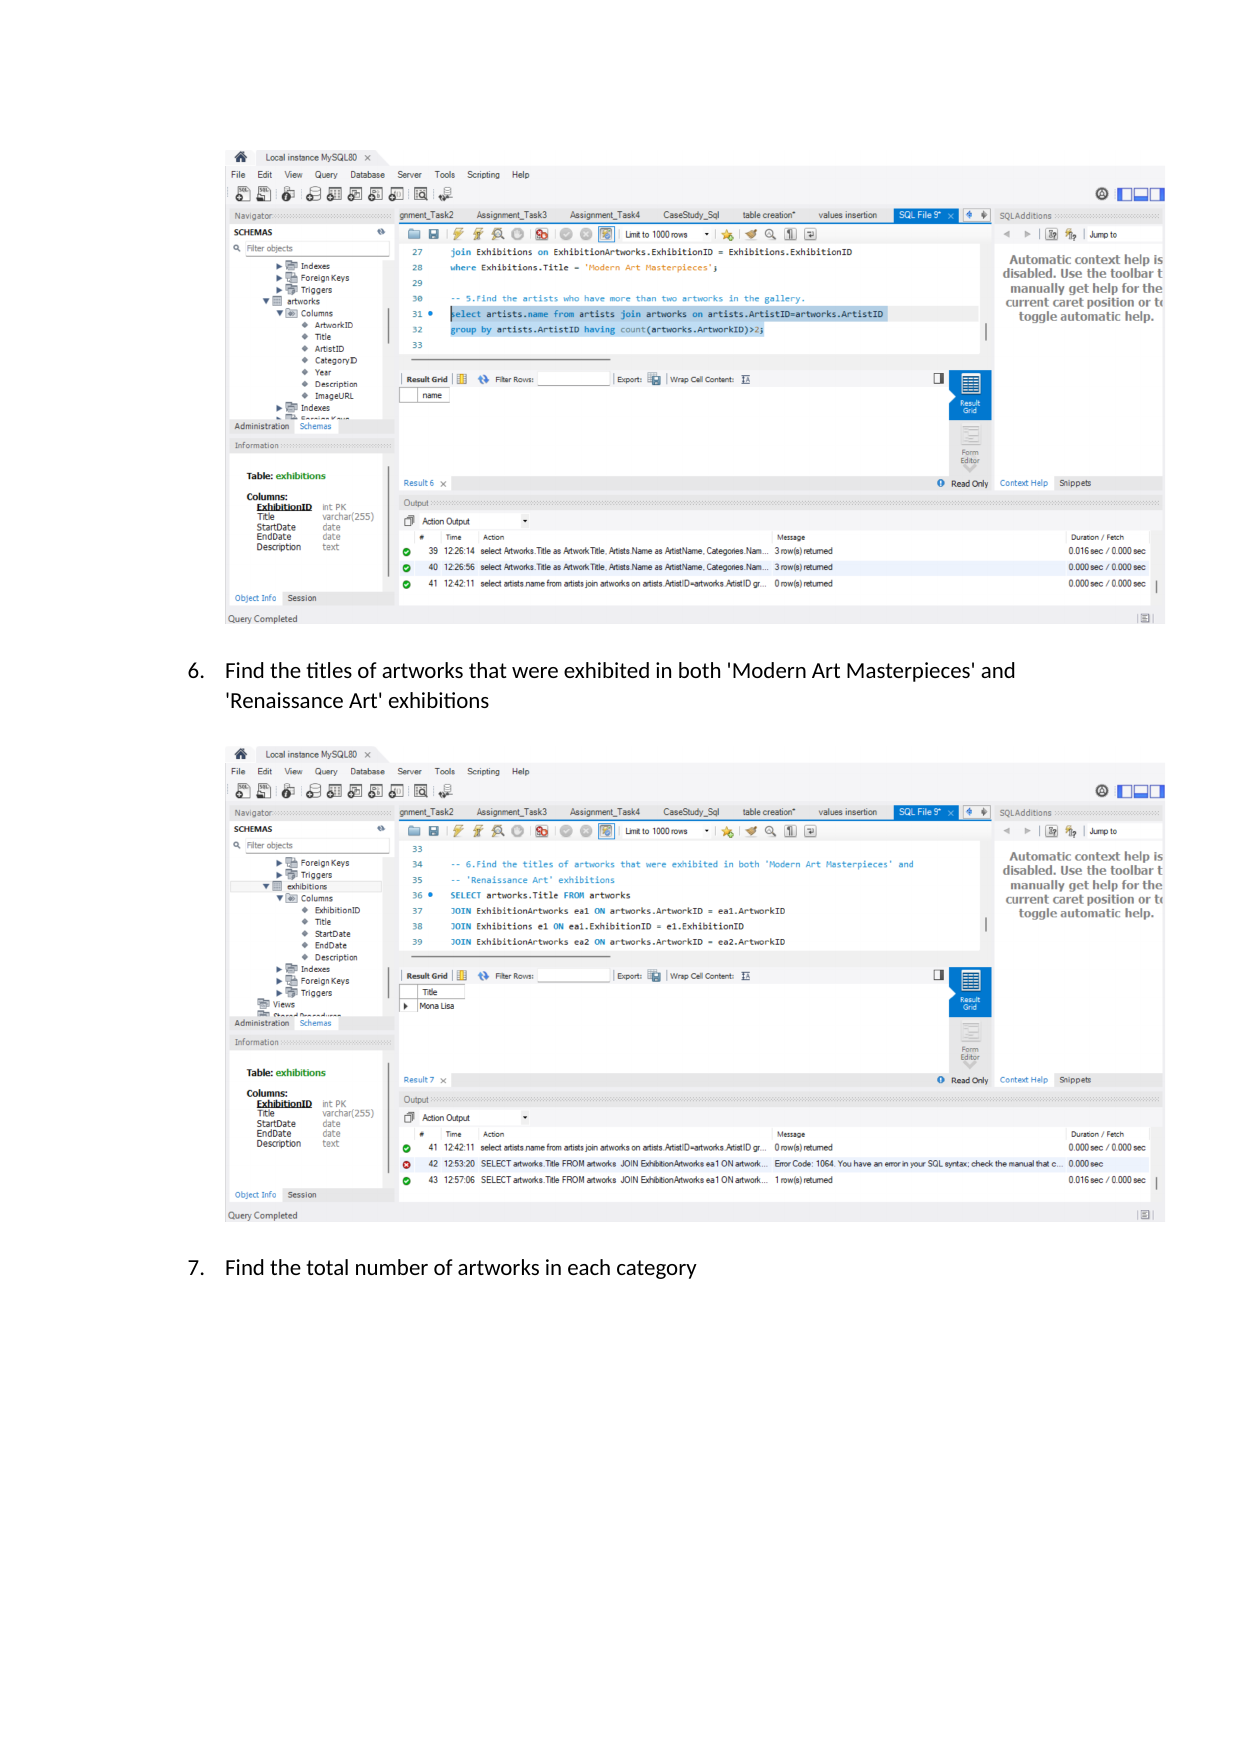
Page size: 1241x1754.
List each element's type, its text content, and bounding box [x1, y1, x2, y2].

list Find the total number of artworks in each category [187, 1253, 1090, 1282]
list Find the titles of artworks that were exhibited in both 'Modern Art Masterpieces' and 'Renaissance Art' exhibitions [187, 656, 1090, 714]
picture [225, 150, 1166, 624]
picture [225, 746, 1166, 1222]
